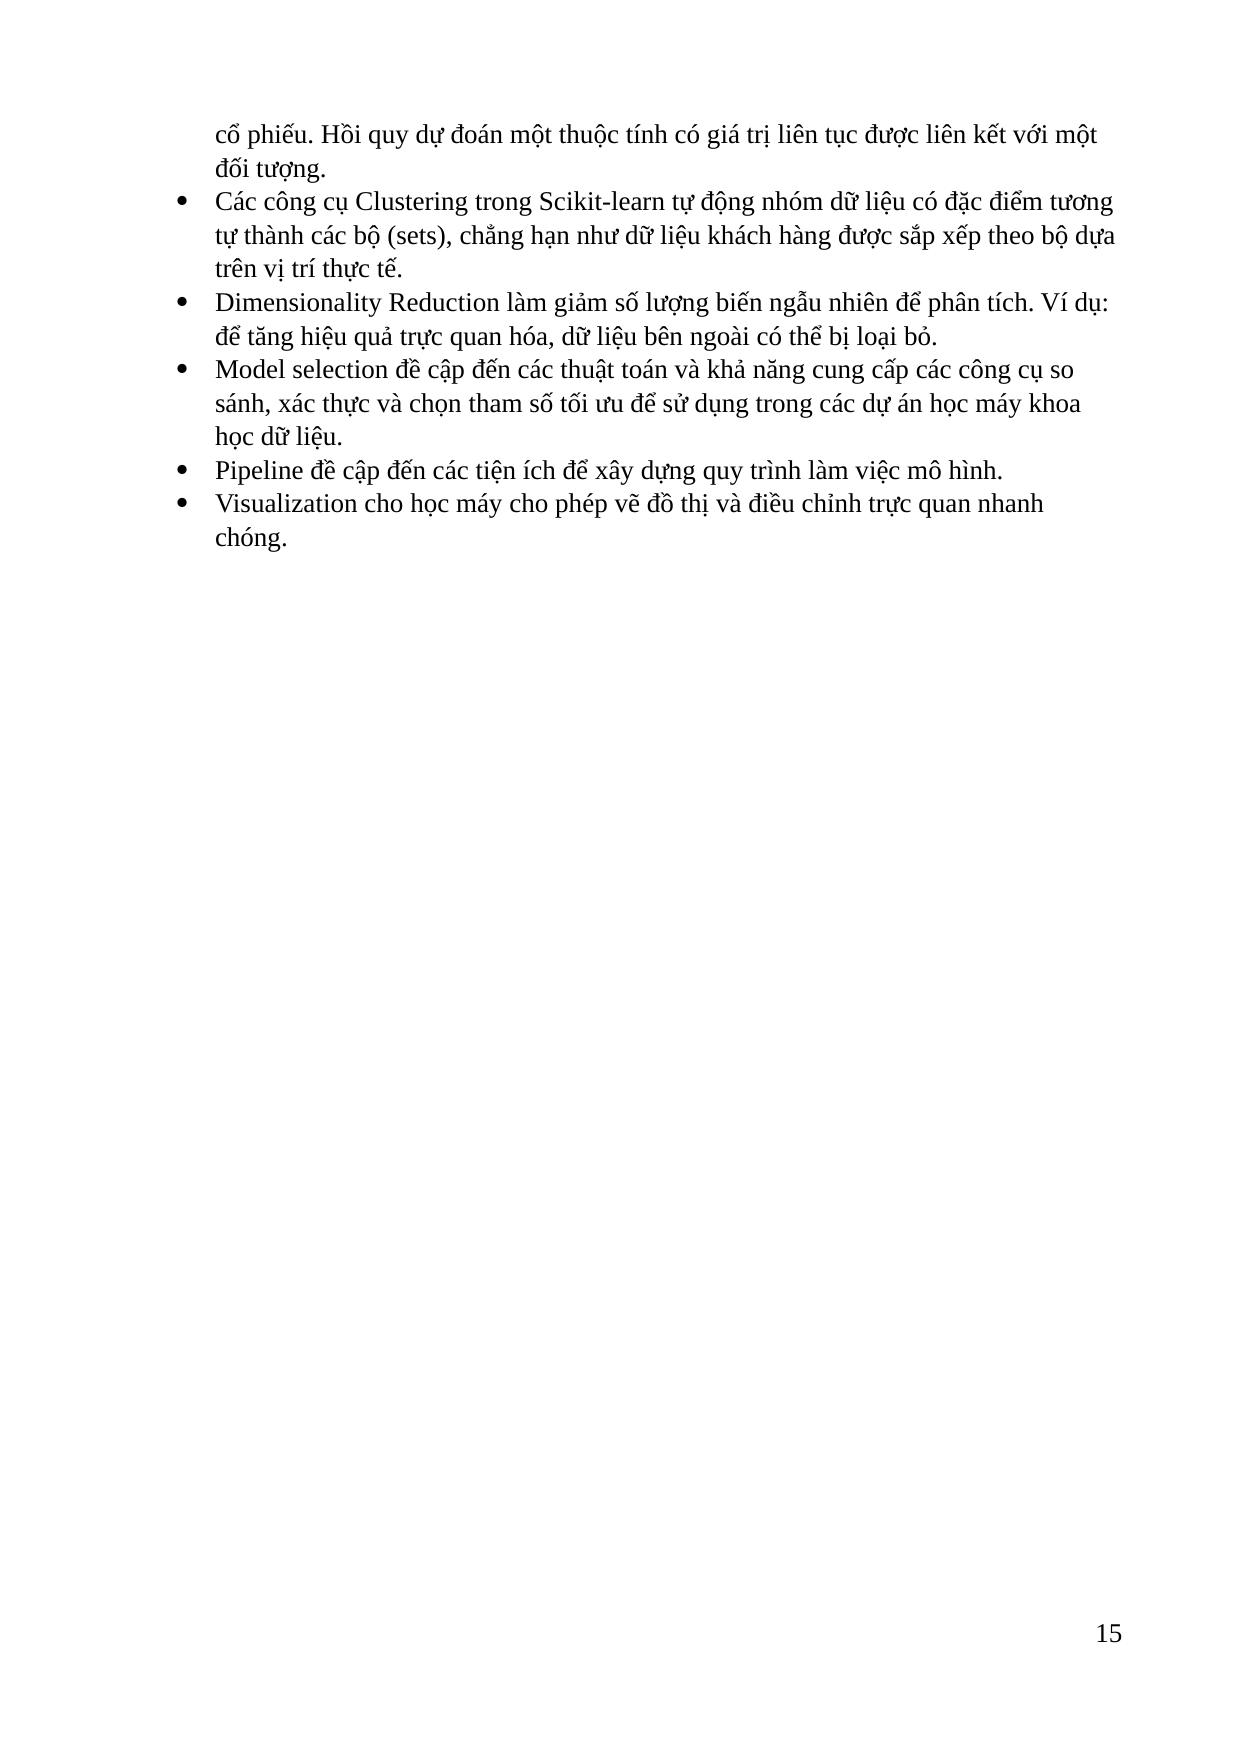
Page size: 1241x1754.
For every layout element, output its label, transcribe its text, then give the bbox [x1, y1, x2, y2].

list Pipeline đề cập đến các tiện ích để xây dựng quy trình làm việc mô hình. [177, 454, 1122, 485]
list Visualization cho học máy cho phép vẽ đồ thị và điều chỉnh trực quan nhanh chóng. [177, 488, 1122, 552]
list Các công cụ Clustering trong Scikit-learn tự động nhóm dữ liệu có đặc điểm tương tự thành các bộ (sets), chẳng hạn như dữ liệu khách hàng được sắp xếp theo bộ dựa trên vị trí thực tế. [177, 185, 1122, 283]
list Model selection đề cập đến các thuật toán và khả năng cung cấp các công cụ so sánh, xác thực và chọn tham số tối ưu để sử dụng trong các dự án học máy khoa học dữ liệu. [177, 353, 1122, 451]
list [177, 118, 1122, 183]
list Dimensionality Reduction làm giảm số lượng biến ngẫu nhiên để phân tích. Ví dụ: để tăng hiệu quả trực quan hóa, dữ liệu bên ngoài có thể bị loại bỏ. [177, 286, 1122, 351]
